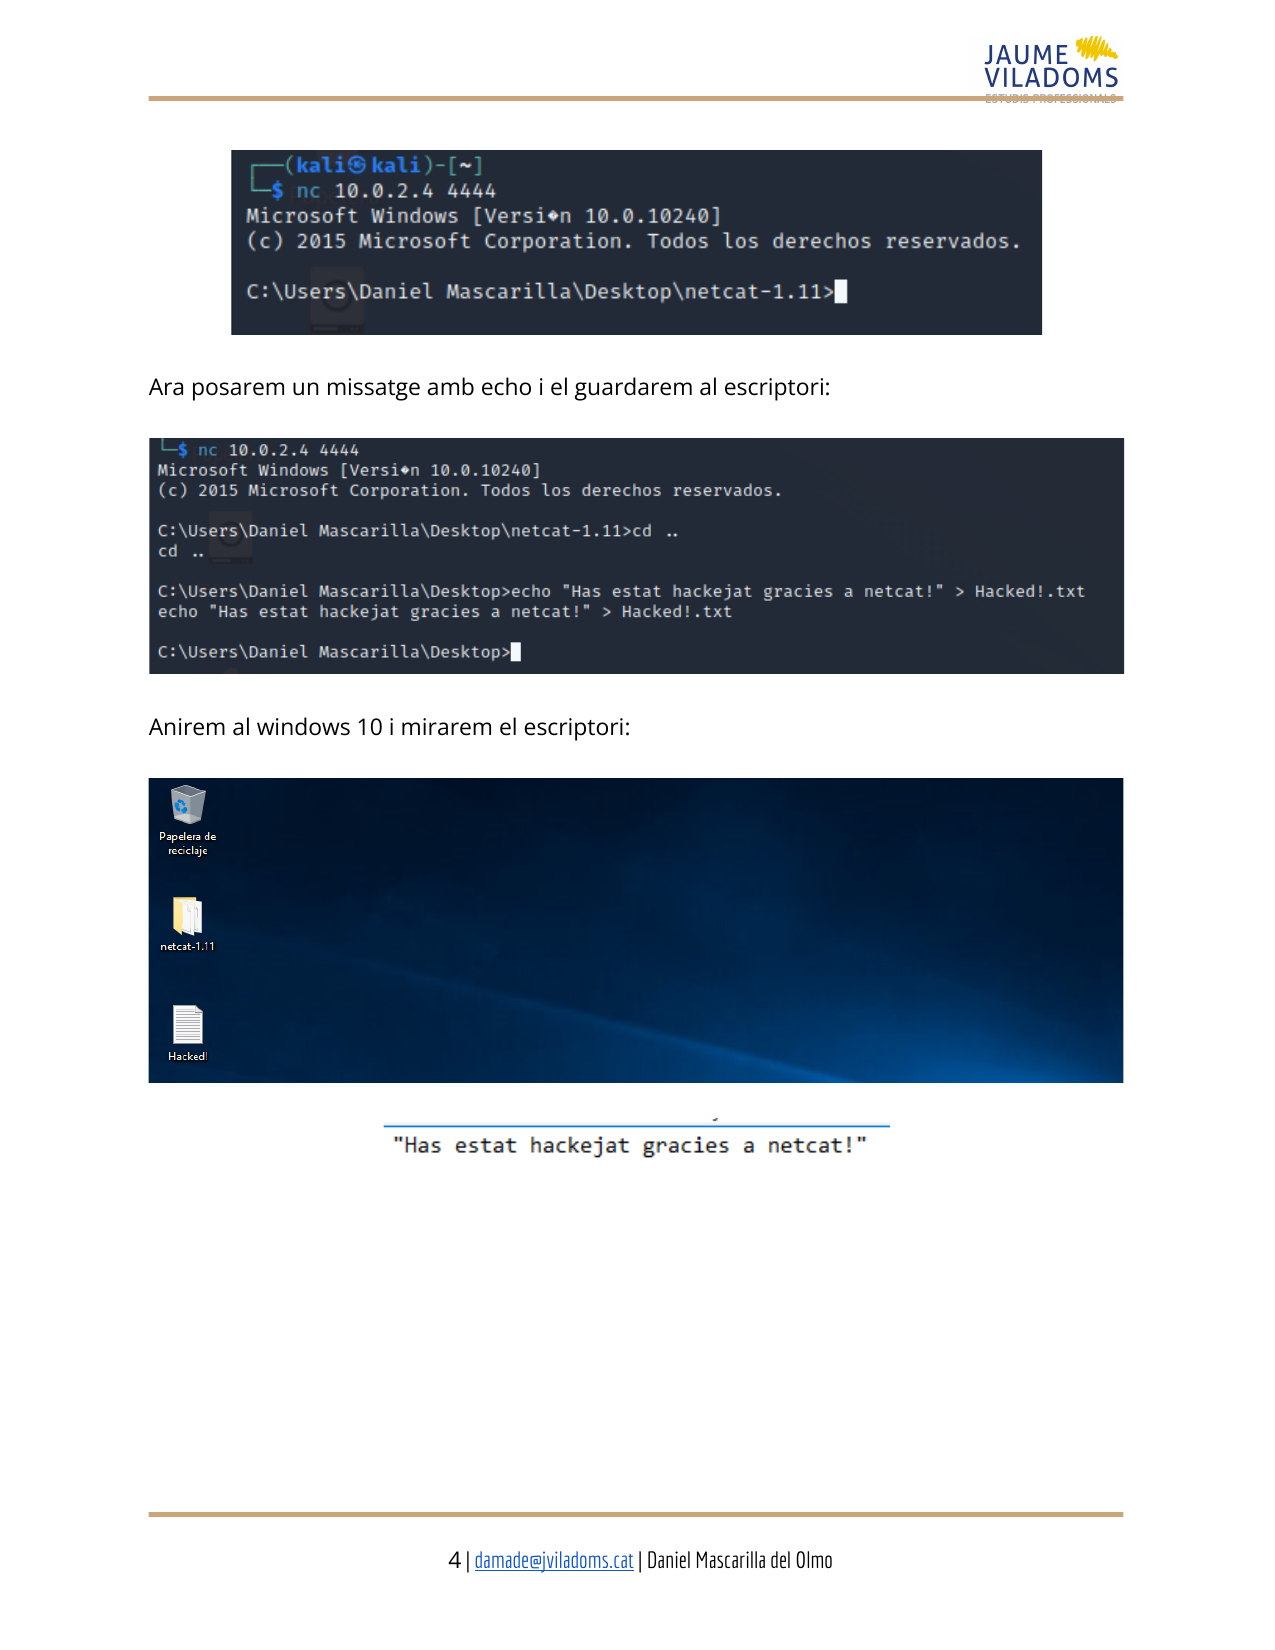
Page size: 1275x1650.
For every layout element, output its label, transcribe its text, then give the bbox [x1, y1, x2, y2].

picture [148, 1512, 1124, 1517]
text Ara posarem un missatge amb echo i el guardarem al escriptori: [148, 371, 1125, 402]
picture [383, 1118, 890, 1175]
picture [148, 36, 1125, 107]
picture [149, 438, 1125, 674]
picture [148, 778, 1124, 1083]
picture [231, 150, 1043, 335]
text Anirem al windows 10 i mirarem el escriptori: [148, 710, 1125, 742]
